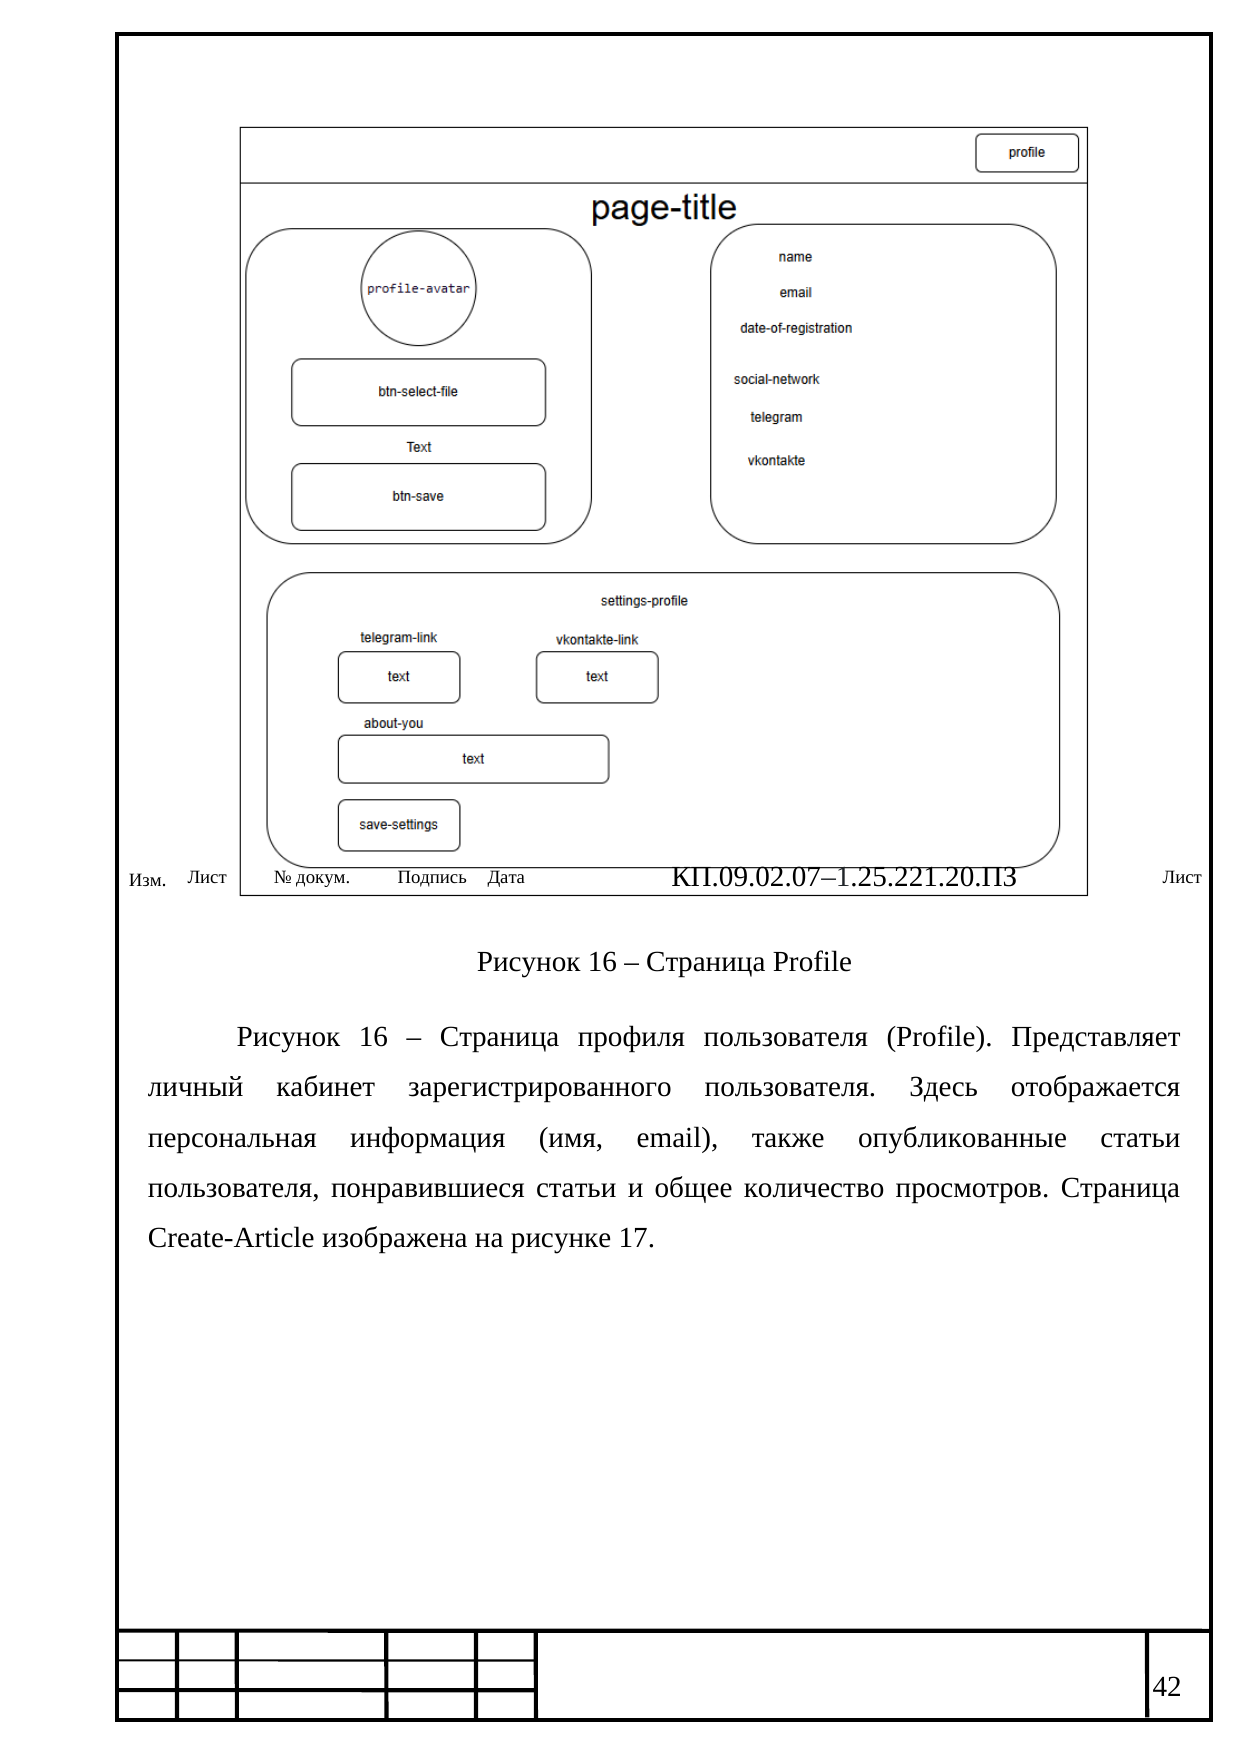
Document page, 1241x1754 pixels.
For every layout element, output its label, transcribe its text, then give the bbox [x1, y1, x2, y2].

picture [232, 118, 1097, 905]
text Рисунок 16 – Страница профиля пользователя (Profile). Представляет личный кабинет зарегистрированного пользователя. Здесь отображается персональная информация (имя, email), также опубликованные статьи пользователя, понравившиеся статьи и общее количество просмотров. Страница Create-Article изображена на рисунке 17. [148, 1019, 1181, 1254]
text Рисунок 16 – Страница Profile [148, 944, 1181, 977]
